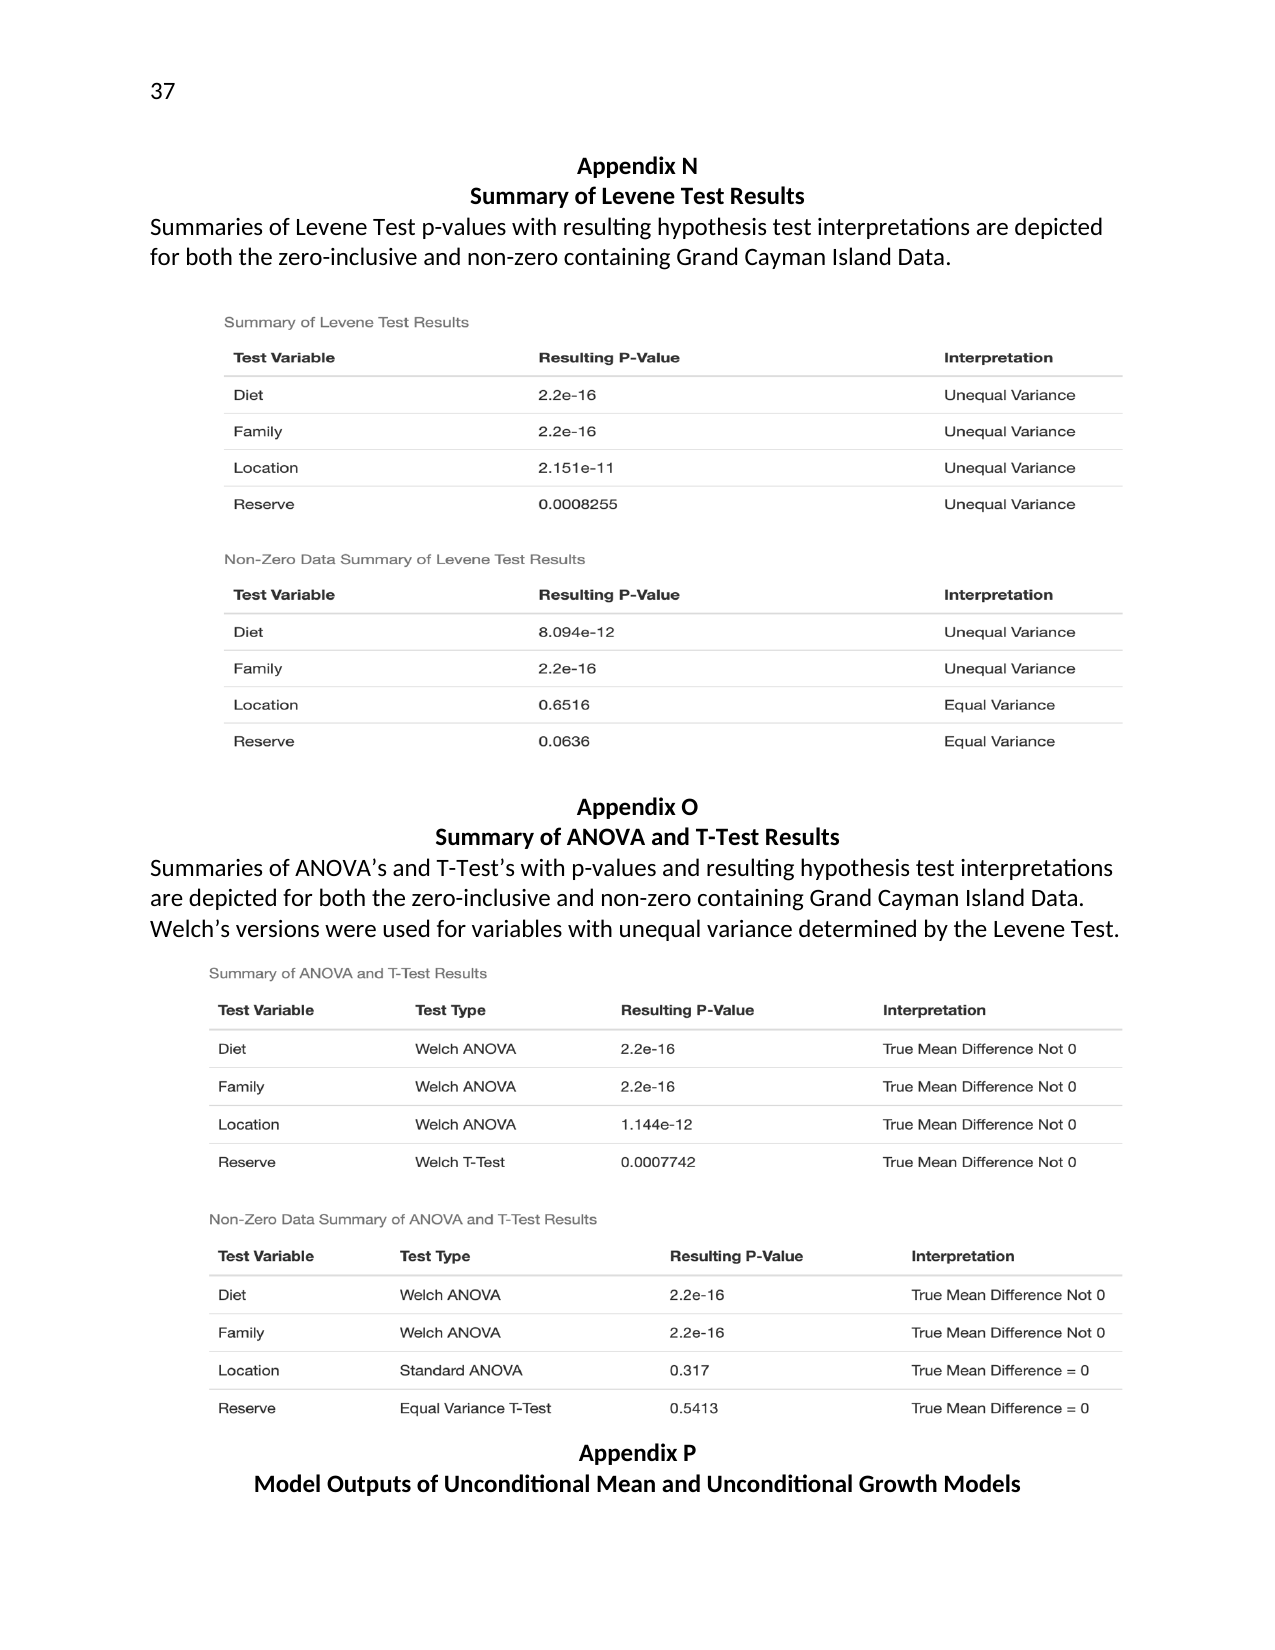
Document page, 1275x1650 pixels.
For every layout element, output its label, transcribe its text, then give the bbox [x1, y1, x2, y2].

text Summaries of Levene Test p-values with resulting hypothesis test interpretations are depicted for both the zero-inclusive and non-zero containing Grand Cayman Island Data. [150, 211, 1125, 272]
text Appendix O [150, 791, 1125, 821]
text Summaries of ANOVA’s and T-Test’s with p-values and resulting hypothesis test interpretations are depicted for both the zero-inclusive and non-zero containing Grand Cayman Island Data. Welch’s versions were used for variables with unequal variance determined by the Levene Test. [150, 852, 1125, 943]
picture [208, 308, 1123, 772]
text Model Outputs of Unconditional Mean and Unconditional Growth Models [150, 1468, 1125, 1498]
text Summary of ANOVA and T-Test Results [150, 821, 1125, 852]
text Appendix N [150, 150, 1125, 181]
picture [190, 956, 1123, 1438]
text Summary of Levene Test Results [150, 181, 1125, 211]
